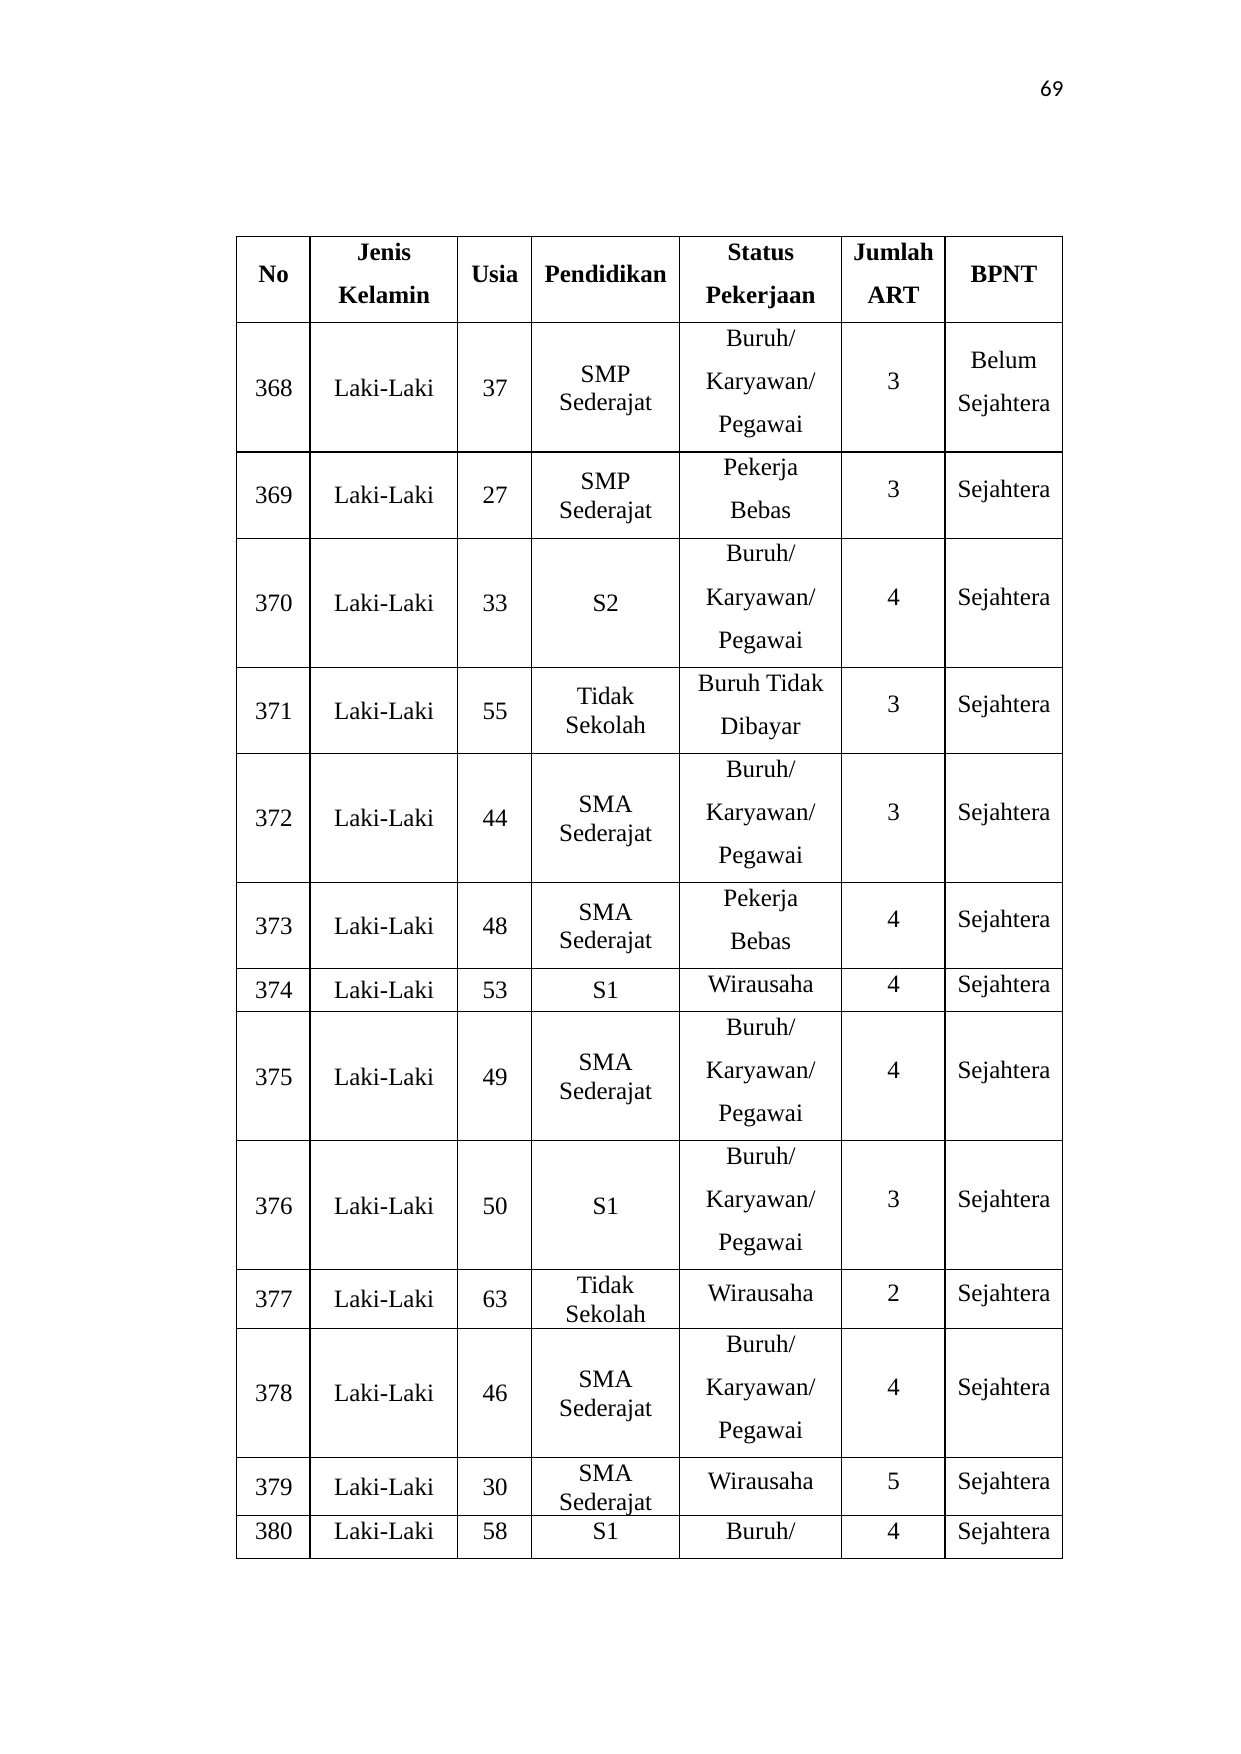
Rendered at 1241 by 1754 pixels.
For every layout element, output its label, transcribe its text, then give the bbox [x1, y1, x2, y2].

table_header Jenis Kelamin [311, 237, 457, 322]
table_cell Tidak Sekolah [532, 1270, 679, 1328]
table_cell Buruh/Karyawan/Pegawai [680, 754, 841, 882]
table_cell 4 [842, 539, 944, 667]
table_cell 3 [842, 668, 944, 753]
table_cell 27 [458, 453, 531, 537]
table_header Usia [458, 237, 531, 322]
table_cell Buruh/Karyawan/Pegawai [680, 323, 841, 451]
table_header BPNT [946, 237, 1062, 322]
table_cell SMA Sederajat [532, 1012, 679, 1140]
table_cell 53 [458, 969, 531, 1011]
table_cell Buruh/Karyawan/Pegawai [680, 1012, 841, 1140]
table_cell 30 [458, 1458, 531, 1515]
table_cell 33 [458, 539, 531, 667]
table_cell Buruh/Karyawan/Pegawai [680, 1516, 841, 1558]
table_cell Sejahtera [946, 1458, 1062, 1515]
table_cell 370 [237, 539, 309, 667]
table_cell 48 [458, 883, 531, 968]
table_header Jumlah ART [842, 237, 944, 322]
table_cell 50 [458, 1141, 531, 1269]
table_cell 44 [458, 754, 531, 882]
table_cell 3 [842, 1141, 944, 1269]
table_cell Sejahtera [946, 453, 1062, 537]
table_cell Laki-Laki [311, 1270, 457, 1328]
table_cell Laki-Laki [311, 1141, 457, 1269]
table_cell 46 [458, 1329, 531, 1457]
table_cell Sejahtera [946, 539, 1062, 667]
table_cell 380 [237, 1516, 309, 1558]
table_cell 5 [842, 1458, 944, 1515]
table_cell Laki-Laki [311, 754, 457, 882]
table_cell Sejahtera [946, 883, 1062, 968]
table_cell 371 [237, 668, 309, 753]
table_cell S1 [532, 1516, 679, 1558]
table_cell SMA Sederajat [532, 1329, 679, 1457]
table_cell 37 [458, 323, 531, 451]
table_header No [237, 237, 309, 322]
table_cell 4 [842, 1012, 944, 1140]
table_cell 374 [237, 969, 309, 1011]
table_cell 376 [237, 1141, 309, 1269]
table_cell 4 [842, 883, 944, 968]
table_cell Buruh/Karyawan/Pegawai [680, 539, 841, 667]
table_cell 4 [842, 1329, 944, 1457]
table_cell 3 [842, 453, 944, 537]
table_cell Buruh/Karyawan/Pegawai [680, 1329, 841, 1457]
table_cell 378 [237, 1329, 309, 1457]
table_cell 3 [842, 323, 944, 451]
table_cell Buruh Tidak Dibayar [680, 668, 841, 753]
table_cell Wirausaha [680, 1270, 841, 1328]
table_cell SMP Sederajat [532, 323, 679, 451]
table_cell Wirausaha [680, 1458, 841, 1515]
table_cell Tidak Sekolah [532, 668, 679, 753]
table_cell SMA Sederajat [532, 883, 679, 968]
table_cell 2 [842, 1270, 944, 1328]
table_cell SMA Sederajat [532, 754, 679, 882]
table_cell 63 [458, 1270, 531, 1328]
table_cell Sejahtera [946, 969, 1062, 1011]
table_header Status Pekerjaan [680, 237, 841, 322]
table_cell 379 [237, 1458, 309, 1515]
table_cell 49 [458, 1012, 531, 1140]
table_cell Laki-Laki [311, 1329, 457, 1457]
table_cell Belum Sejahtera [946, 323, 1062, 451]
table_cell Laki-Laki [311, 539, 457, 667]
table_cell 377 [237, 1270, 309, 1328]
table_cell Sejahtera [946, 1270, 1062, 1328]
table_cell Sejahtera [946, 1516, 1062, 1558]
table_header Pendidikan [532, 237, 679, 322]
table_cell S1 [532, 969, 679, 1011]
table_cell Pekerja Bebas [680, 453, 841, 537]
table_cell 3 [842, 754, 944, 882]
table_cell Laki-Laki [311, 883, 457, 968]
table_cell 369 [237, 453, 309, 537]
table_cell Laki-Laki [311, 969, 457, 1011]
table_cell SMA Sederajat [532, 1458, 679, 1515]
table_cell Laki-Laki [311, 1458, 457, 1515]
table_cell 58 [458, 1516, 531, 1558]
table_cell 372 [237, 754, 309, 882]
table_cell 4 [842, 969, 944, 1011]
table_cell S1 [532, 1141, 679, 1269]
table_cell Buruh/Karyawan/Pegawai [680, 1141, 841, 1269]
table_cell 375 [237, 1012, 309, 1140]
table_cell Pekerja Bebas [680, 883, 841, 968]
table_cell S2 [532, 539, 679, 667]
table_cell Laki-Laki [311, 1516, 457, 1558]
table_cell 55 [458, 668, 531, 753]
table_cell Sejahtera [946, 1012, 1062, 1140]
table_cell Sejahtera [946, 1141, 1062, 1269]
table_cell Sejahtera [946, 1329, 1062, 1457]
table_cell 368 [237, 323, 309, 451]
table_cell 4 [842, 1516, 944, 1558]
table_cell Laki-Laki [311, 668, 457, 753]
table_cell Wirausaha [680, 969, 841, 1011]
table_cell SMP Sederajat [532, 453, 679, 537]
table_cell Laki-Laki [311, 1012, 457, 1140]
table_cell Sejahtera [946, 668, 1062, 753]
table_cell Sejahtera [946, 754, 1062, 882]
table_cell 373 [237, 883, 309, 968]
table_cell Laki-Laki [311, 453, 457, 537]
table_cell Laki-Laki [311, 323, 457, 451]
